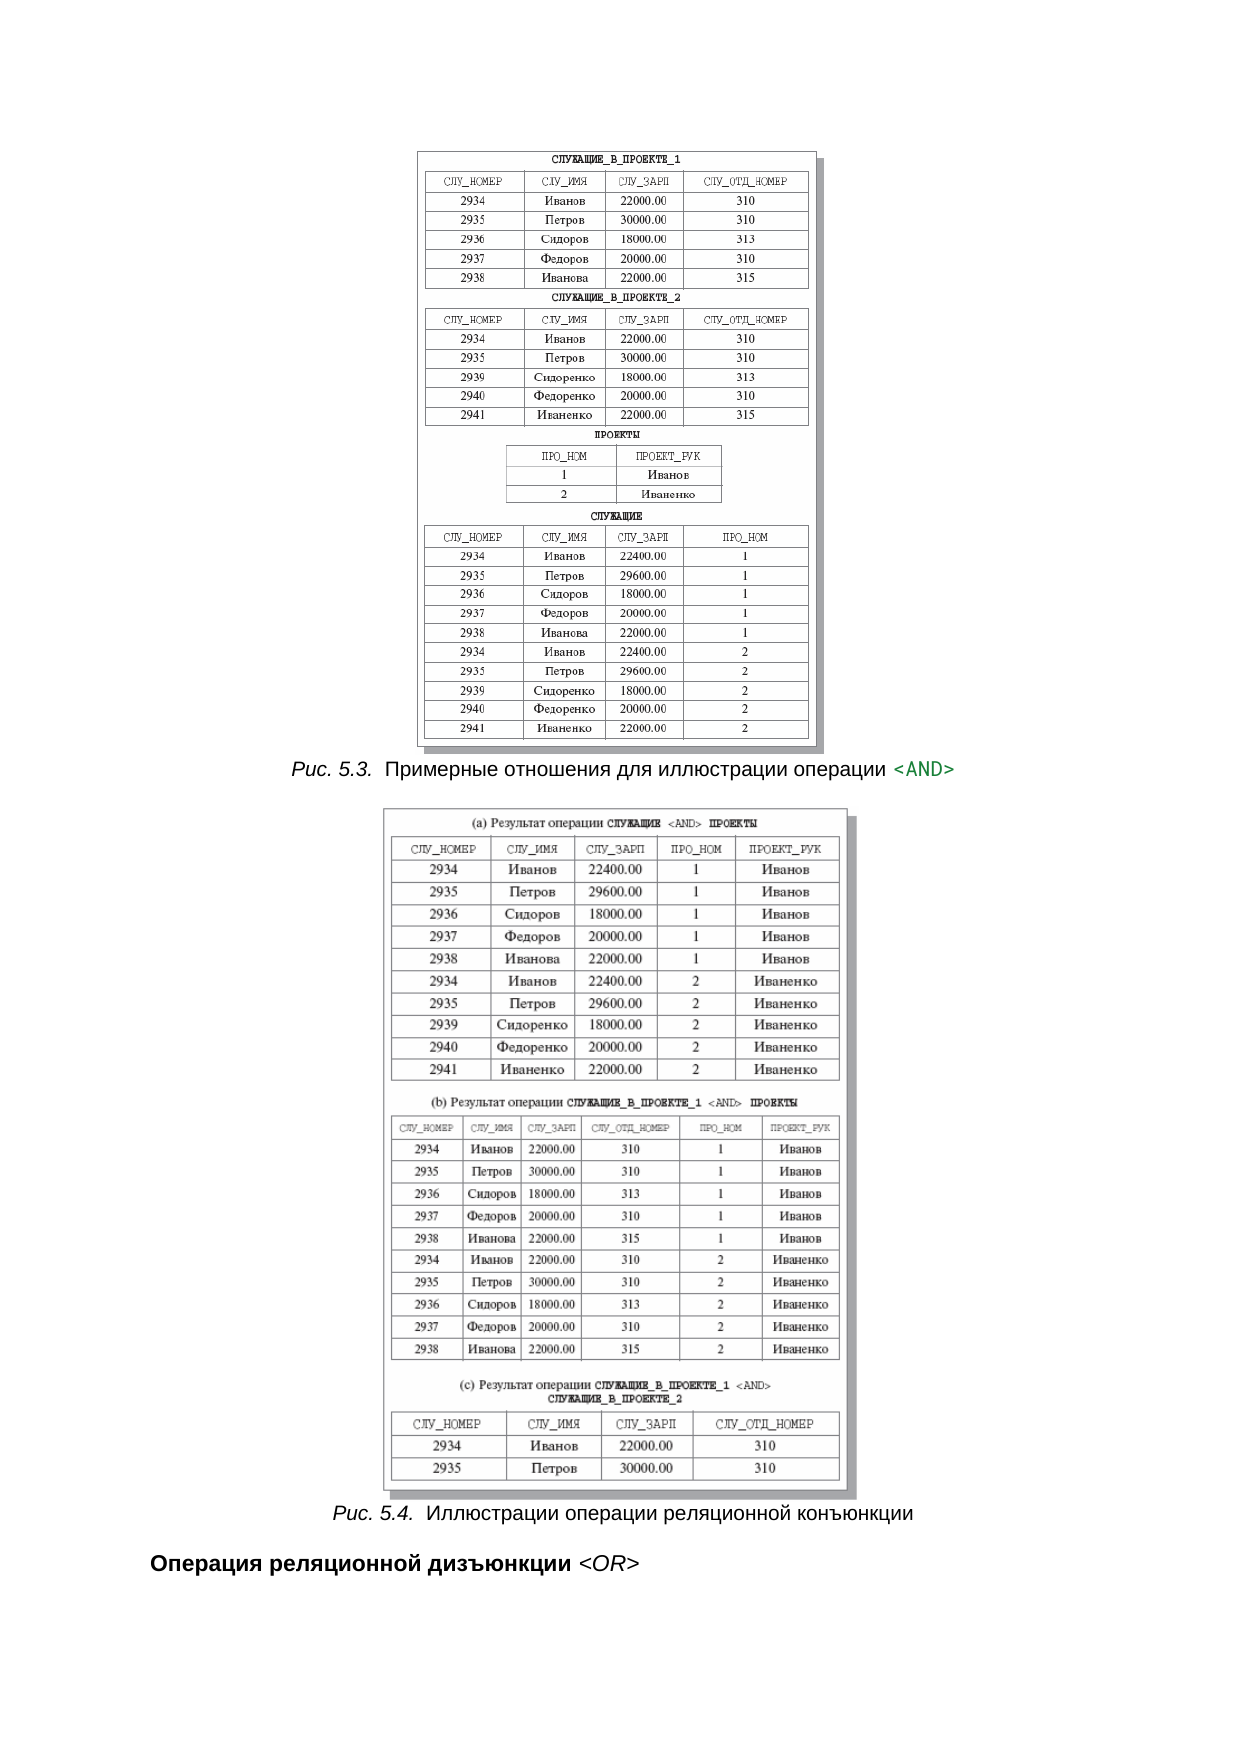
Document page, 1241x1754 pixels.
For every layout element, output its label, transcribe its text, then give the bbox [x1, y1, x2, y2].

picture [415, 150, 825, 755]
text Операция реляционной дизъюнкции <OR> [150, 1550, 1090, 1577]
picture [381, 806, 859, 1502]
